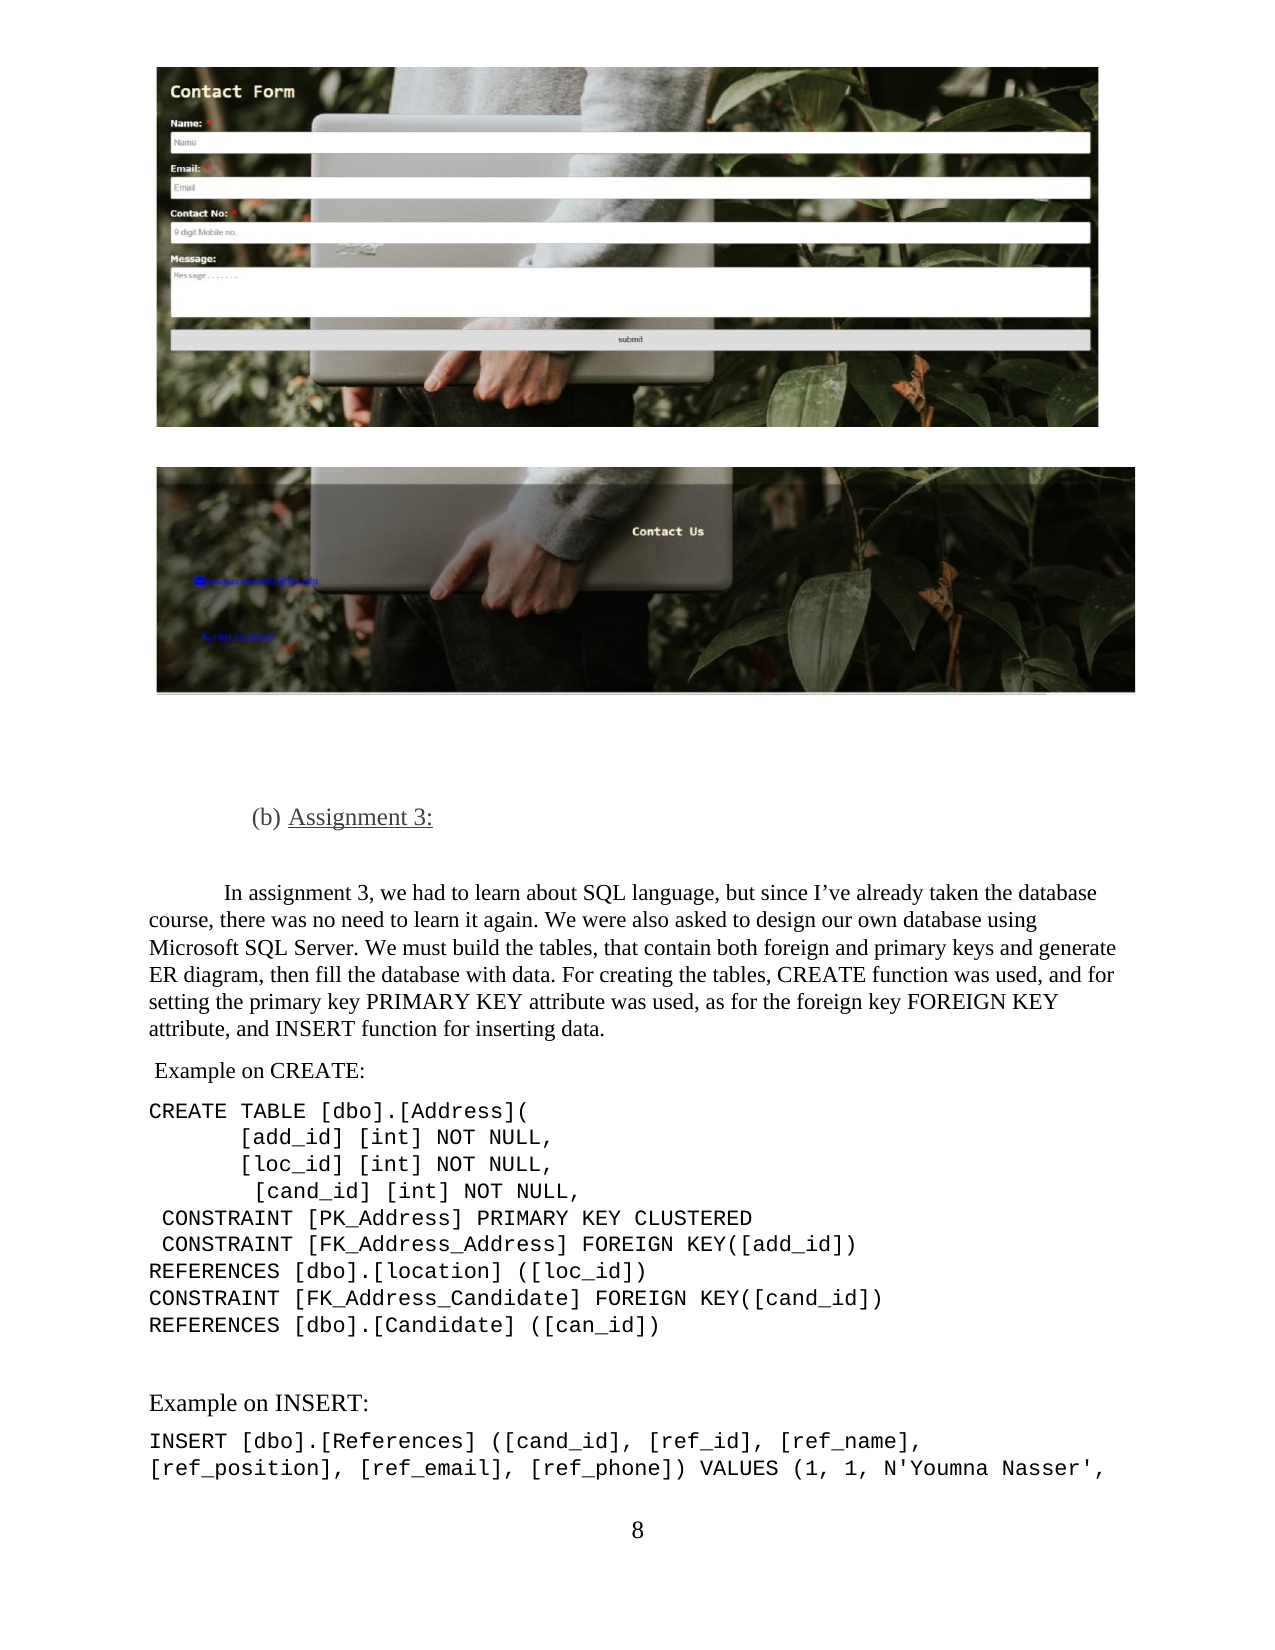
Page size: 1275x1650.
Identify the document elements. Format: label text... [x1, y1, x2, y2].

subtitle (b) Assignment 3: [252, 802, 1157, 831]
text CREATE TABLE [dbo].[Address]( [148, 1100, 1207, 1124]
text Example on CREATE: [148, 1057, 1126, 1084]
text REFERENCES [dbo].[location] ([loc_id]) [148, 1260, 1207, 1285]
text [loc_id] [int] NOT NULL, [148, 1153, 1207, 1178]
text CONSTRAINT [FK_Address_Candidate] FOREIGN KEY([cand_id]) [148, 1287, 1207, 1312]
text REFERENCES [dbo].[Candidate] ([can_id]) [148, 1314, 1207, 1339]
text Example on INSERT: [148, 1388, 1207, 1417]
text [add_id] [int] NOT NULL, [148, 1127, 1207, 1151]
text CONSTRAINT [FK_Address_Address] FOREIGN KEY([add_id]) [148, 1234, 1207, 1258]
picture [156, 67, 1099, 427]
text CONSTRAINT [PK_Address] PRIMARY KEY CLUSTERED [148, 1207, 1207, 1232]
text In assignment 3, we had to learn about SQL language, but since I’ve already taken the database course, there was no need to learn it again. We were also asked to design our own database using Microsoft SQL Server. We must build the tables, that contain both foreign and primary keys and generate ER diagram, then fill the database with data. For creating the tables, CREATE function was used, and for setting the primary key PRIMARY KEY attribute was used, as for the foreign key FOREIGN KEY attribute, and INSERT function for inserting data. [148, 879, 1126, 1041]
text INSERT [dbo].[References] ([cand_id], [ref_id], [ref_name], [148, 1431, 1207, 1456]
text [cand_id] [int] NOT NULL, [148, 1180, 1207, 1205]
picture [156, 467, 1136, 695]
text [ref_position], [ref_email], [ref_phone]) VALUES (1, 1, N'Youmna Nasser', [148, 1457, 1207, 1482]
